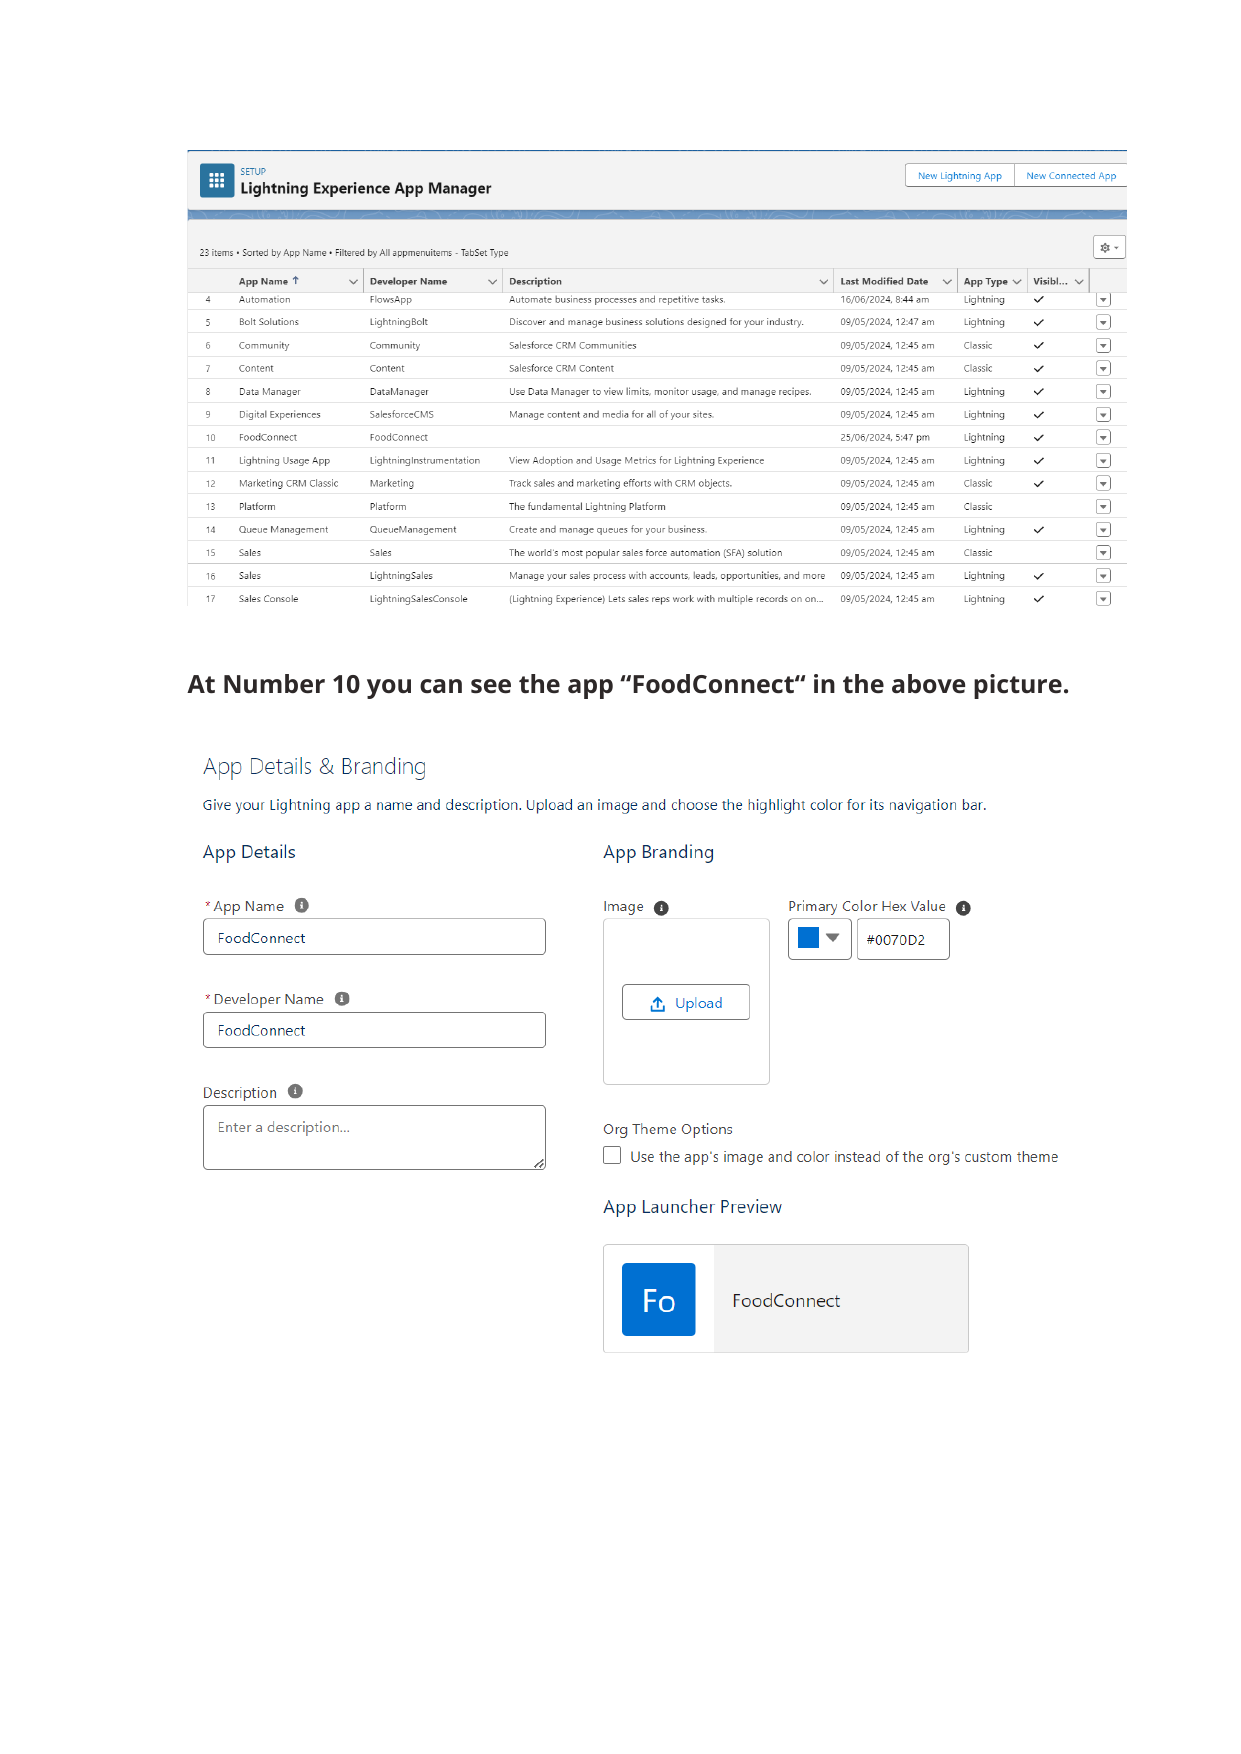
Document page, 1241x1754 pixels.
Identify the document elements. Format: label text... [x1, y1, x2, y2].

text At Number 10 you can see the app “FoodConnect“ in the above picture. [187, 637, 1090, 739]
picture [187, 739, 1128, 1370]
picture [187, 150, 1127, 606]
